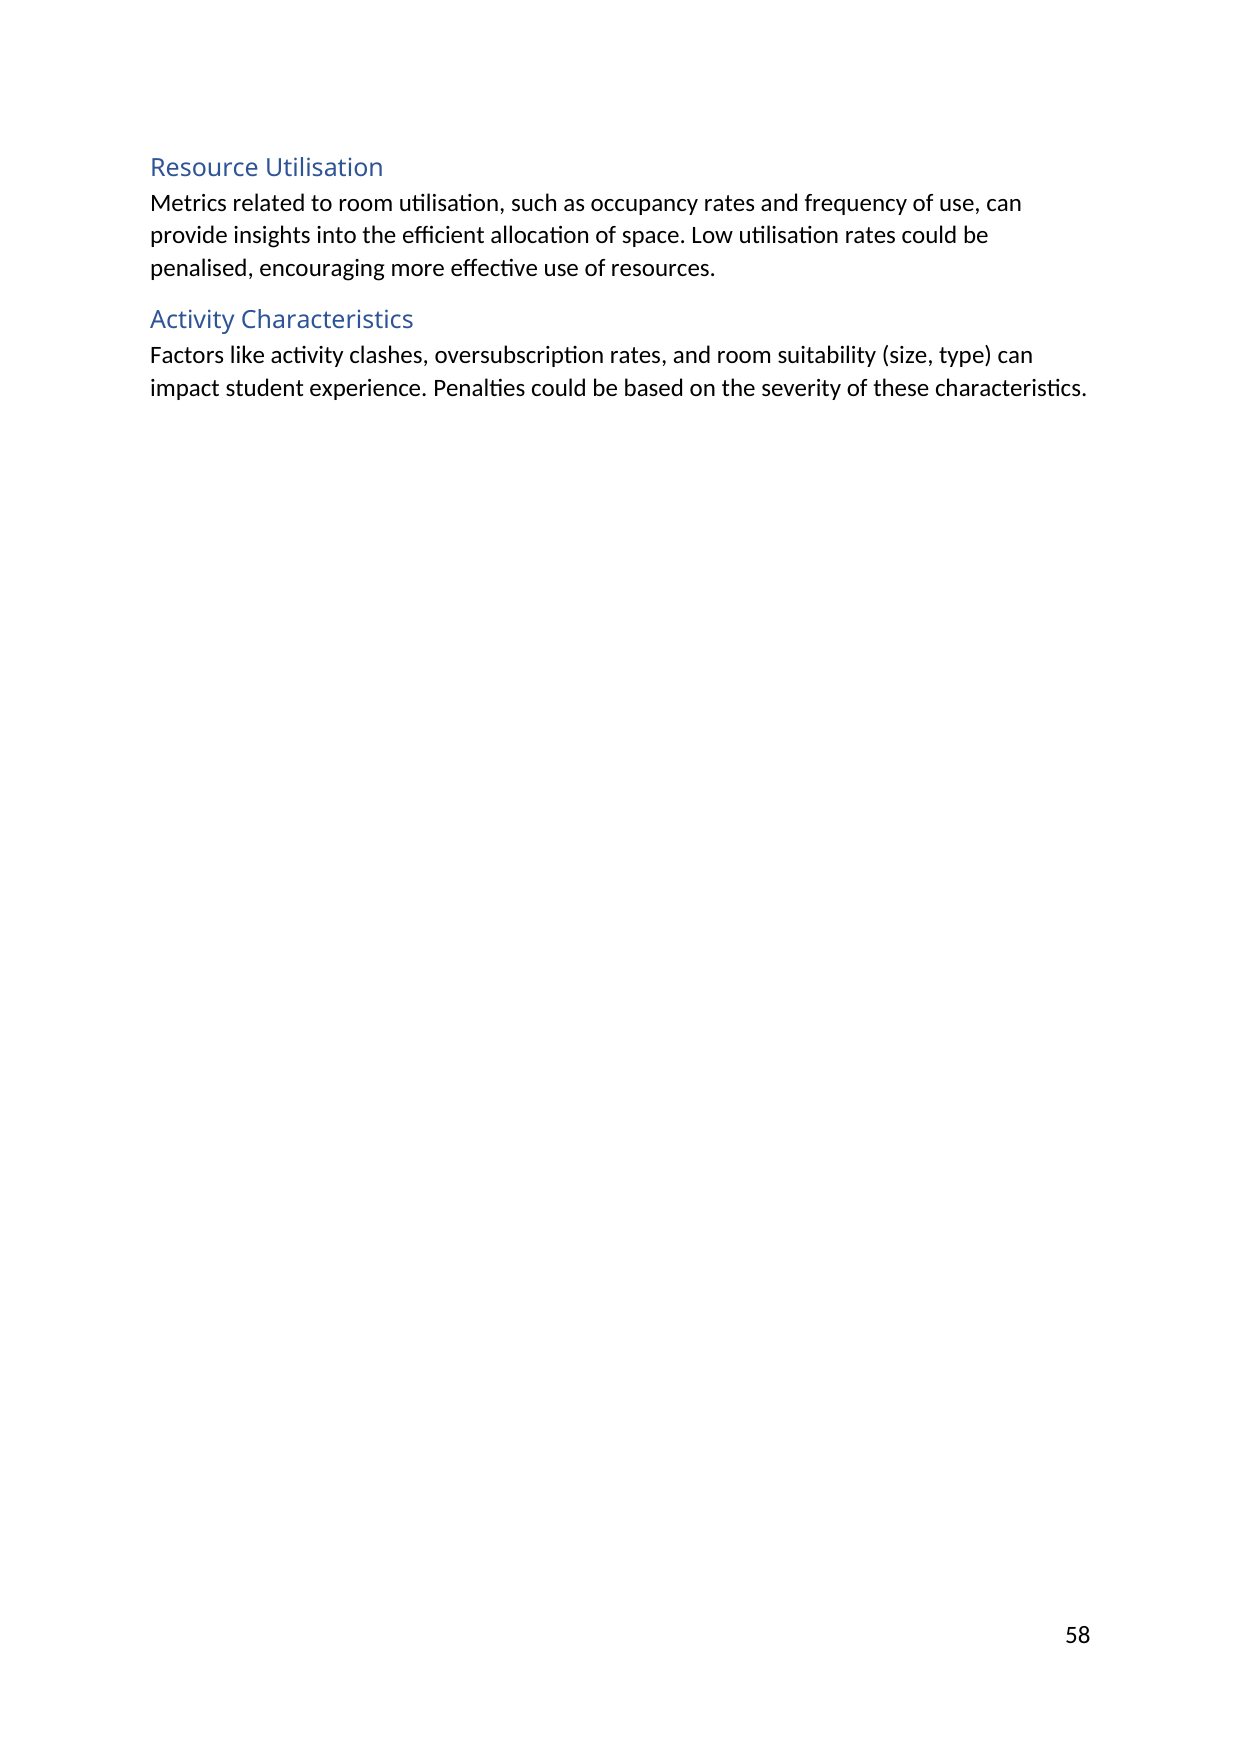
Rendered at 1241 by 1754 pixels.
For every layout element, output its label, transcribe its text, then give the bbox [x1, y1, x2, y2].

text Metrics related to room utilisation, such as occupancy rates and frequency of use, can provide insights into the efficient allocation of space. Low utilisation rates could be penalised, encouraging more effective use of resources. [150, 187, 1090, 283]
text Factors like activity clashes, oversubscription rates, and room suitability (size, type) can impact student experience. Penalties could be based on the severity of these characteristics. [150, 339, 1090, 402]
subtitle Resource Utilisation [150, 150, 1090, 184]
subtitle Activity Characteristics [150, 302, 1090, 336]
